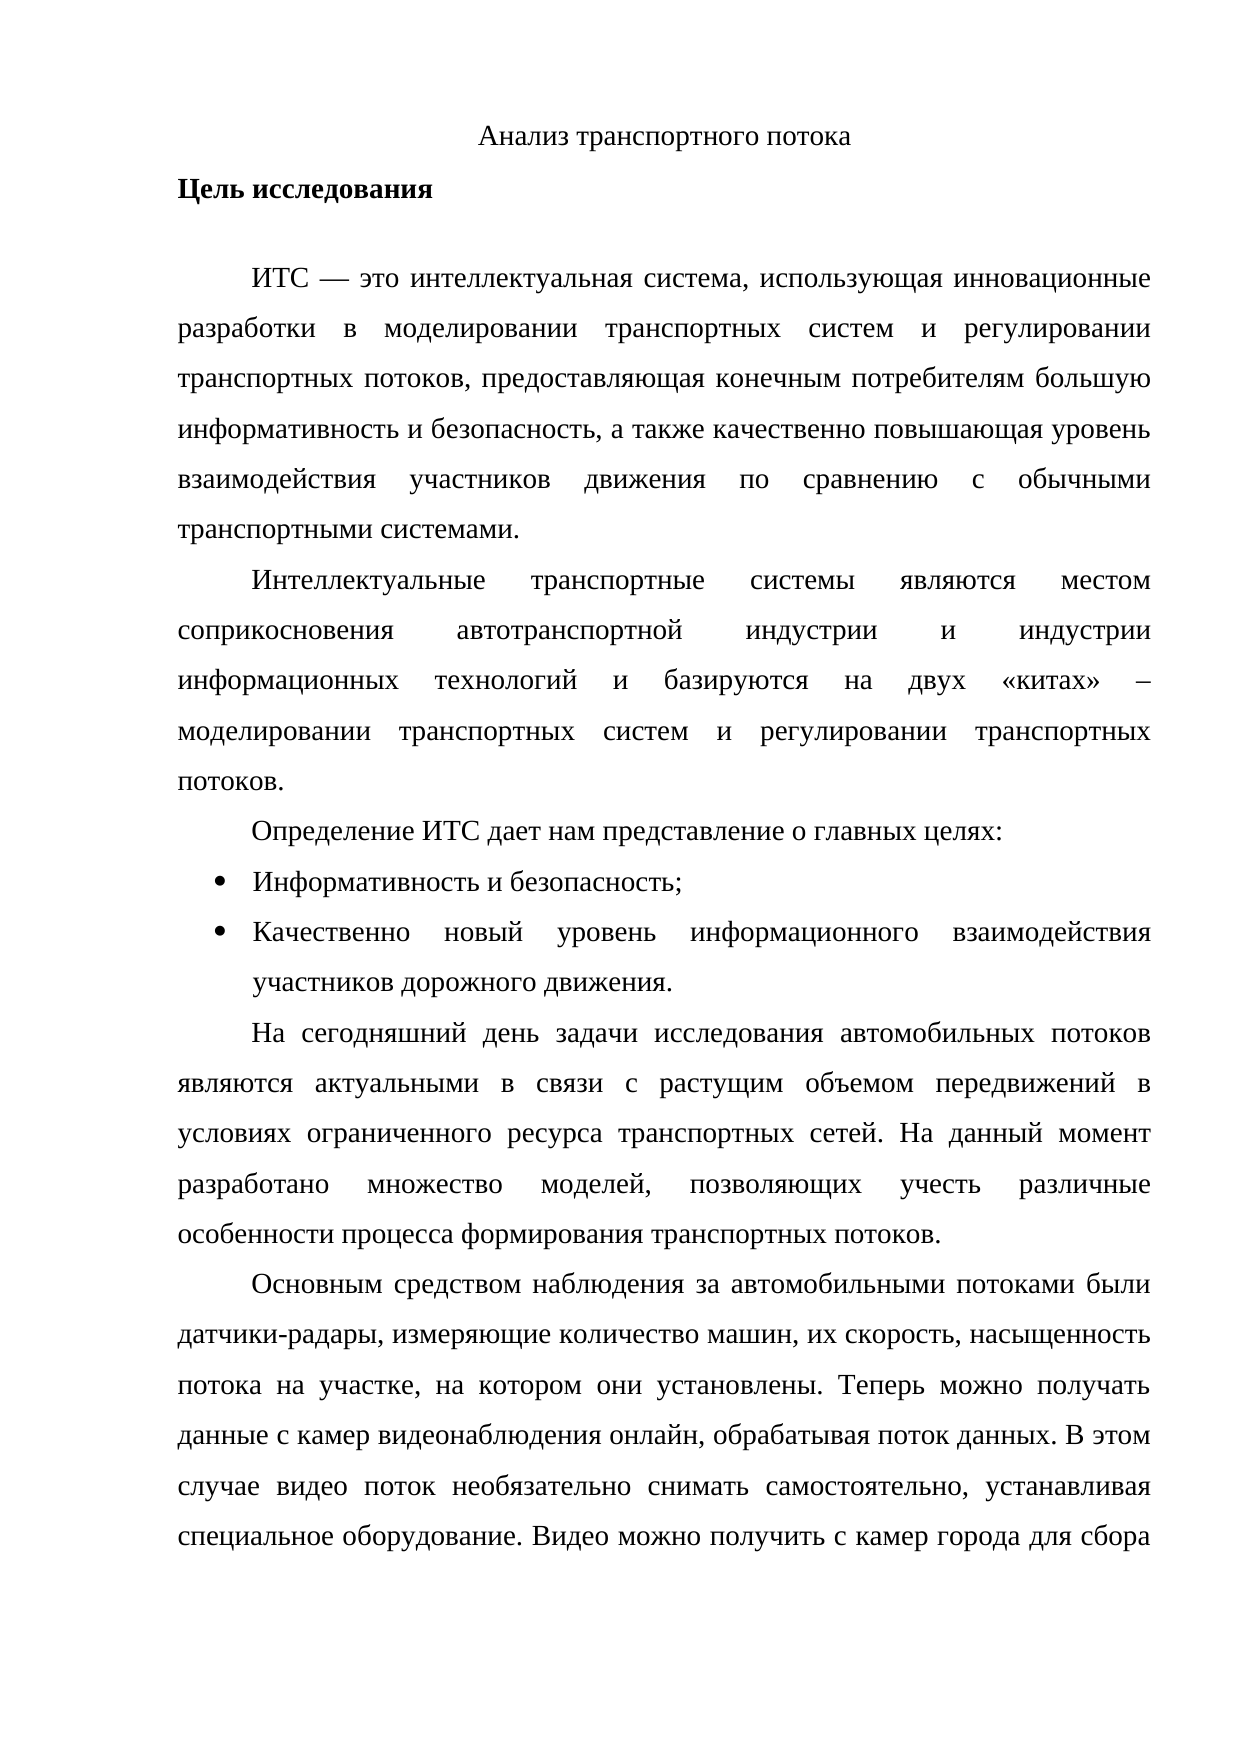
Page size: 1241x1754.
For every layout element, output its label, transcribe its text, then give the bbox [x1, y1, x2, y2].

text Цель исследования [177, 171, 1152, 204]
list На сегодняшний день задачи исследования автомобильных потоков являются актуальными в связи с растущим объемом передвижений в условиях ограниченного ресурса транспортных сетей. На данный момент разработано множество моделей, позволяющих учесть различные особенности процесса формирования транспортных потоков. [177, 1015, 1152, 1249]
text Анализ транспортного потока [177, 118, 1152, 152]
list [177, 1266, 1152, 1551]
list Интеллектуальные транспортные системы являются местом соприкосновения автотранспортной индустрии и индустрии информационных технологий и базируются на двух «китах» – моделировании транспортных систем и регулировании транспортных потоков. [177, 562, 1152, 797]
list Определение ИТС дает нам представление о главных целях: [177, 813, 1152, 847]
list ИТС — это интеллектуальная система, использующая инновационные разработки в моделировании транспортных систем и регулировании транспортных потоков, предоставляющая конечным потребителям большую информативность и безопасность, а также качественно повышающая уровень взаимодействия участников движения по сравнению с обычными транспортными системами. [177, 260, 1152, 545]
list Информативность и безопасность; [215, 864, 1152, 897]
list Качественно новый уровень информационного взаимодействия участников дорожного движения. [215, 914, 1152, 998]
